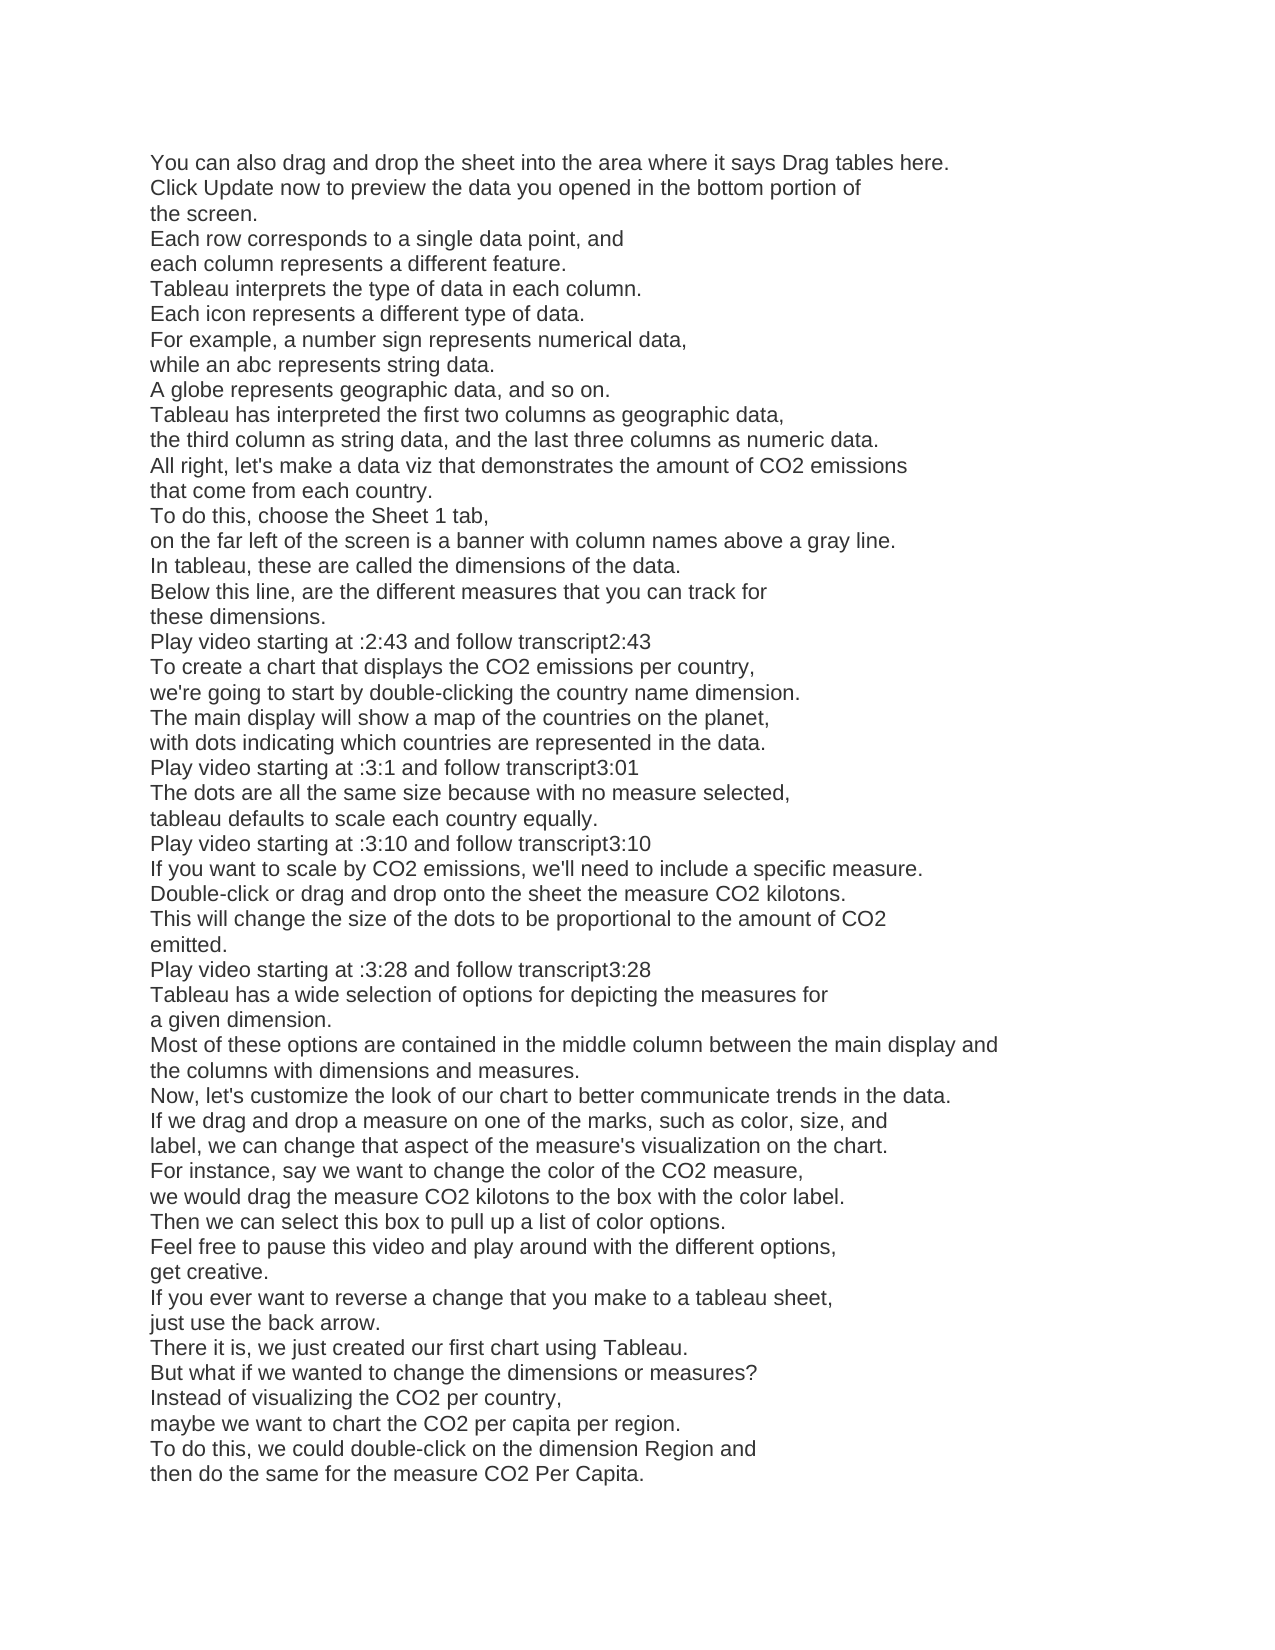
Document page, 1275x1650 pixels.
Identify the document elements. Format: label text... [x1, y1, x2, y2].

text Below this line, are the different measures that you can track for [150, 578, 1125, 604]
text tableau defaults to scale each country equally. [150, 805, 1125, 831]
text If you ever want to reverse a change that you make to a tableau sheet, [150, 1284, 1125, 1309]
text Play video starting at :3:1 and follow transcript3:01 [150, 755, 1125, 780]
text To create a chart that displays the CO2 emissions per country, [150, 654, 1125, 679]
text on the far left of the screen is a banner with column names above a gray line. [150, 528, 1125, 553]
text Click Update now to preview the data you opened in the bottom portion of [150, 175, 1125, 200]
text label, we can change that aspect of the measure's visualization on the chart. [150, 1133, 1125, 1158]
text You can also drag and drop the sheet into the area where it says Drag tables here. [150, 150, 1125, 175]
text the screen. [150, 200, 1125, 226]
text The dots are all the same size because with no measure selected, [150, 780, 1125, 805]
text Now, let's customize the look of our chart to better communicate trends in the data. [150, 1083, 1125, 1108]
text Tableau interprets the type of data in each column. [150, 276, 1125, 301]
text Double-click or drag and drop onto the sheet the measure CO2 kilotons. [150, 881, 1125, 906]
text To do this, choose the Sheet 1 tab, [150, 503, 1125, 528]
text Feel free to pause this video and play around with the different options, [150, 1234, 1125, 1259]
text For example, a number sign represents numerical data, [150, 326, 1125, 352]
text we're going to start by double-clicking the country name dimension. [150, 679, 1125, 704]
text Play video starting at :3:10 and follow transcript3:10 [150, 831, 1125, 856]
text The main display will show a map of the countries on the planet, [150, 704, 1125, 730]
text maybe we want to chart the CO2 per capita per region. [150, 1410, 1125, 1436]
text a given dimension. [150, 1007, 1125, 1032]
text each column represents a different feature. [150, 251, 1125, 276]
text these dimensions. [150, 604, 1125, 629]
text Then we can select this box to pull up a list of color options. [150, 1209, 1125, 1234]
text This will change the size of the dots to be proportional to the amount of CO2 [150, 906, 1125, 931]
text There it is, we just created our first chart using Tableau. [150, 1335, 1125, 1360]
text Tableau has a wide selection of options for depicting the measures for [150, 982, 1125, 1007]
text In tableau, these are called the dimensions of the data. [150, 553, 1125, 578]
text If you want to scale by CO2 emissions, we'll need to include a specific measure. [150, 856, 1125, 881]
text then do the same for the measure CO2 Per Capita. [150, 1461, 1125, 1486]
text Each icon represents a different type of data. [150, 301, 1125, 326]
text with dots indicating which countries are represented in the data. [150, 730, 1125, 755]
text just use the back arrow. [150, 1309, 1125, 1335]
text the columns with dimensions and measures. [150, 1057, 1125, 1083]
text that come from each country. [150, 478, 1125, 503]
text we would drag the measure CO2 kilotons to the box with the color label. [150, 1183, 1125, 1209]
text To do this, we could double-click on the dimension Region and [150, 1436, 1125, 1461]
text Play video starting at :3:28 and follow transcript3:28 [150, 957, 1125, 982]
text Play video starting at :2:43 and follow transcript2:43 [150, 629, 1125, 654]
text the third column as string data, and the last three columns as numeric data. [150, 427, 1125, 452]
text Tableau has interpreted the first two columns as geographic data, [150, 402, 1125, 427]
text Instead of visualizing the CO2 per country, [150, 1385, 1125, 1410]
text For instance, say we want to change the color of the CO2 measure, [150, 1158, 1125, 1183]
text If we drag and drop a measure on one of the marks, such as color, size, and [150, 1108, 1125, 1133]
text while an abc represents string data. [150, 352, 1125, 377]
text But what if we wanted to change the dimensions or measures? [150, 1360, 1125, 1385]
text Each row corresponds to a single data point, and [150, 226, 1125, 251]
text All right, let's make a data viz that demonstrates the amount of CO2 emissions [150, 452, 1125, 478]
text get creative. [150, 1259, 1125, 1284]
text emitted. [150, 931, 1125, 957]
text Most of these options are contained in the middle column between the main display and [150, 1032, 1125, 1057]
text A globe represents geographic data, and so on. [150, 377, 1125, 402]
